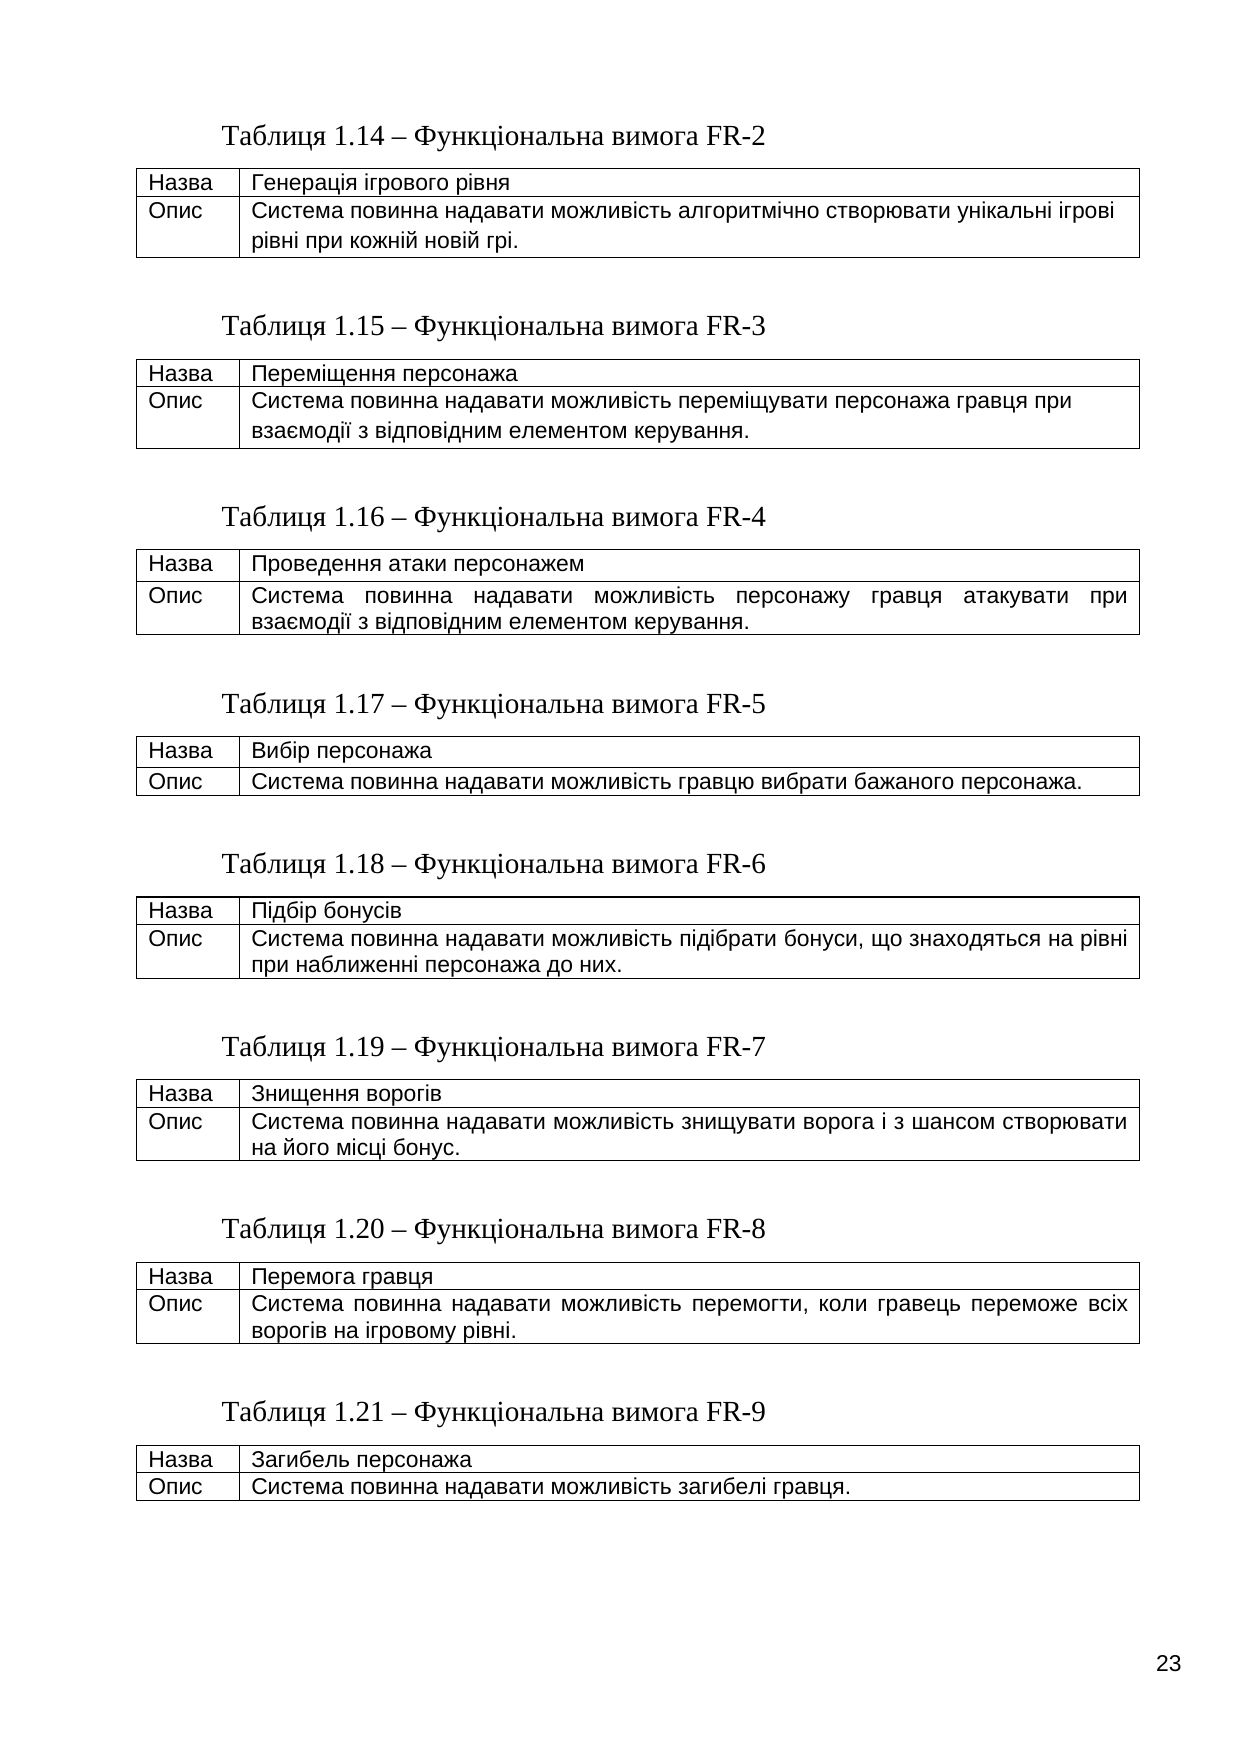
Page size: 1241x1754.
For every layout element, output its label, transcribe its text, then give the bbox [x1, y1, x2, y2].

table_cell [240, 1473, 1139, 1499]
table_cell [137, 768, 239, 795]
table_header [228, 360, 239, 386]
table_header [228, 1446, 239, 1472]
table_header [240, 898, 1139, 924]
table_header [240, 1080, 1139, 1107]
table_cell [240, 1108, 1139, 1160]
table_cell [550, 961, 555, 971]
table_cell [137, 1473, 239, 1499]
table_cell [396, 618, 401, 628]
text Таблиця 1.20 – Функціональна вимога FR-8 [148, 1212, 1181, 1245]
text Таблиця 1.17 – Функціональна вимога FR-5 [148, 686, 1181, 719]
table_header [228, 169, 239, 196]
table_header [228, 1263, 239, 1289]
text Таблиця 1.21 – Функціональна вимога FR-9 [148, 1394, 1181, 1428]
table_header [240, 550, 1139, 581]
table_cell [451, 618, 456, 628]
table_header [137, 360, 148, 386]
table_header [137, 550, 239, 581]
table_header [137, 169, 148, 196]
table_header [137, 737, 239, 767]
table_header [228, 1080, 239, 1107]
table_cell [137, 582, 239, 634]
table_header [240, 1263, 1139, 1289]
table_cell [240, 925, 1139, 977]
text Таблиця 1.15 – Функціональна вимога FR-3 [148, 308, 1181, 342]
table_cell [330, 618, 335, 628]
text Таблиця 1.18 – Функціональна вимога FR-6 [148, 846, 1181, 879]
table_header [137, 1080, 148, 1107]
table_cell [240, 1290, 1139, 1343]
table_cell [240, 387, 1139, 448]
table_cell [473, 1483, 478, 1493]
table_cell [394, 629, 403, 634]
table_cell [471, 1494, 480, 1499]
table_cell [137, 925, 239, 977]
text Таблиця 1.19 – Функціональна вимога FR-7 [148, 1029, 1181, 1062]
text Таблиця 1.14 – Функціональна вимога FR-2 [148, 118, 1181, 152]
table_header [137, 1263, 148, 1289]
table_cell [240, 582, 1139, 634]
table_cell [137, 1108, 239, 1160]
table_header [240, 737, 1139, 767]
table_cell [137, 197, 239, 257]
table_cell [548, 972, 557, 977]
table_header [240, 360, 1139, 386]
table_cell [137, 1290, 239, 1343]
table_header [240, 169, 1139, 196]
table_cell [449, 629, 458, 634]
text Таблиця 1.16 – Функціональна вимога FR-4 [148, 499, 1181, 533]
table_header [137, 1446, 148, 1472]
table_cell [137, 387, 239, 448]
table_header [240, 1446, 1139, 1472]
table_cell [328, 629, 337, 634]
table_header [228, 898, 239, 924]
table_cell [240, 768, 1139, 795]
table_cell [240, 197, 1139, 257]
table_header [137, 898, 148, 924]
